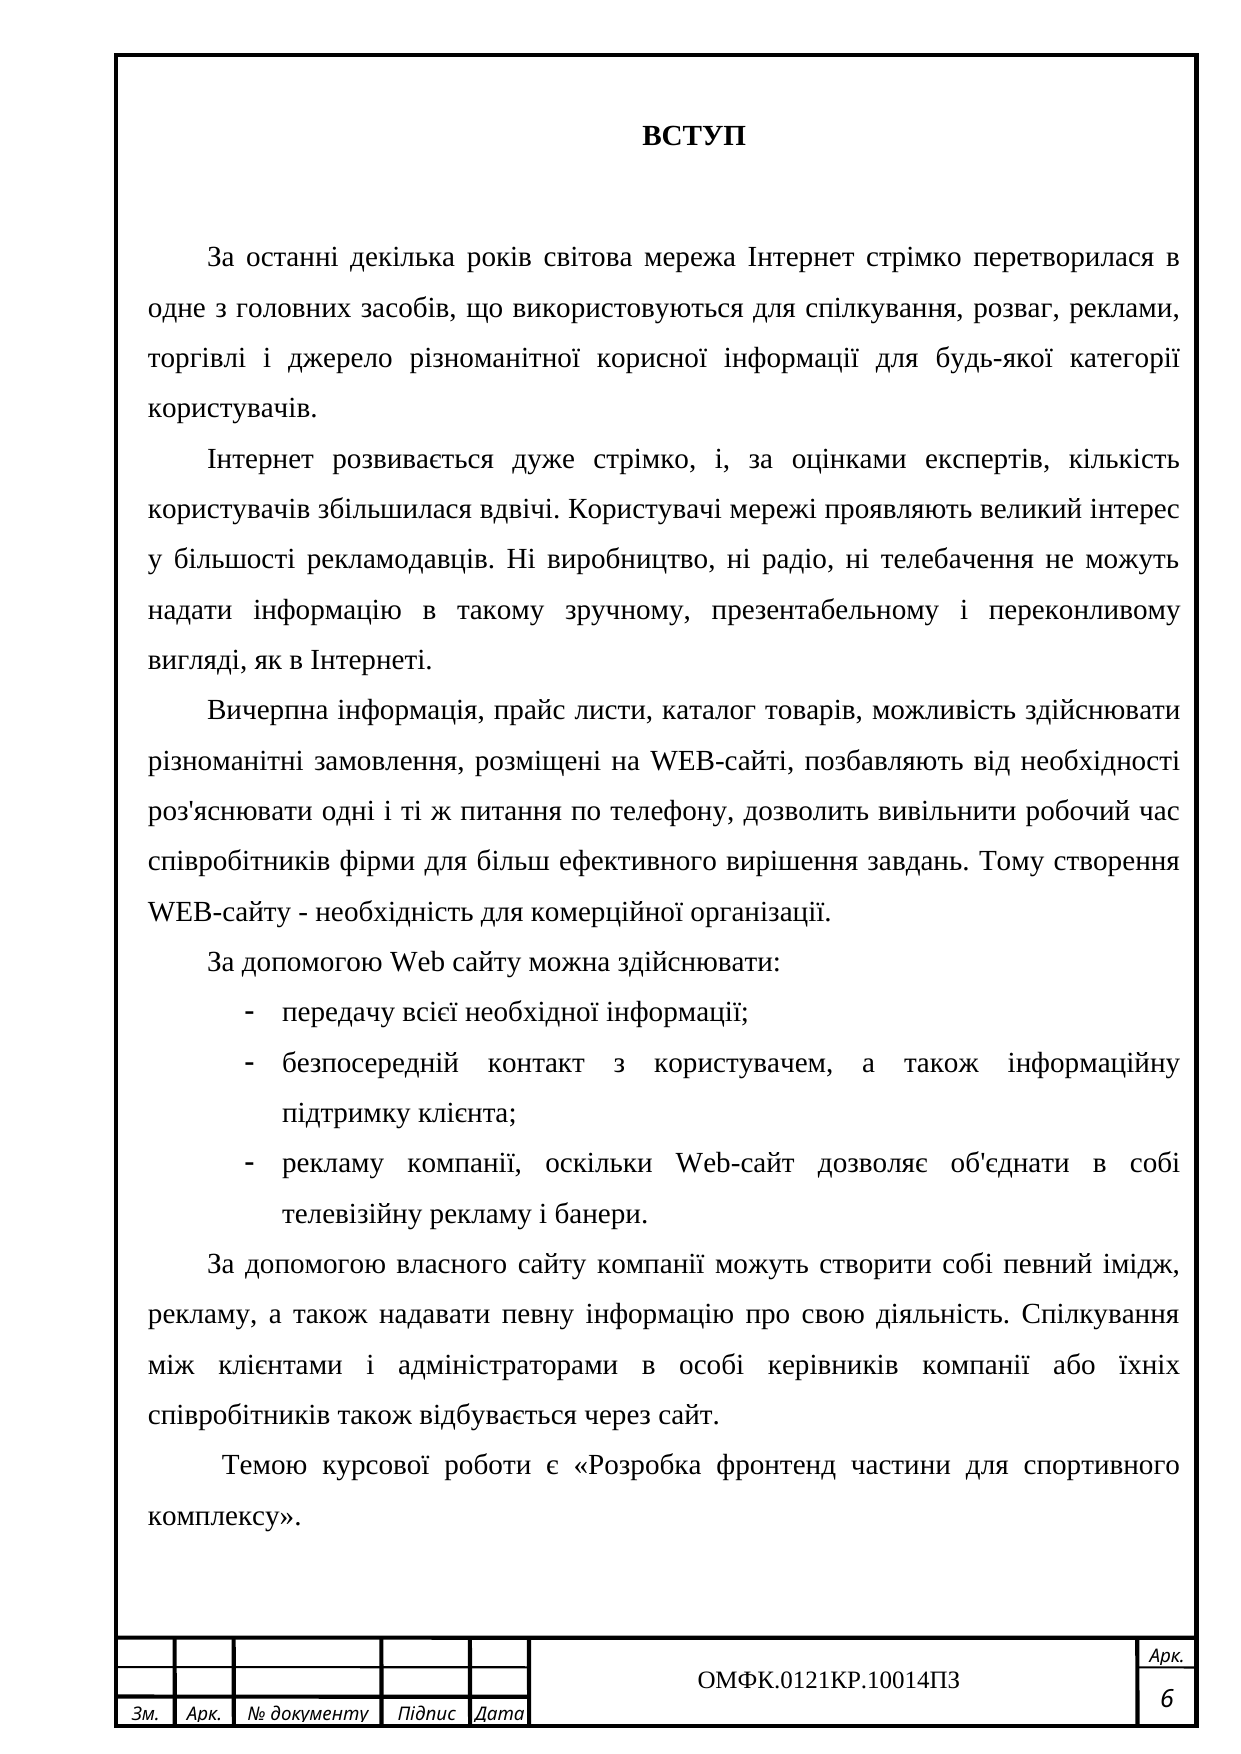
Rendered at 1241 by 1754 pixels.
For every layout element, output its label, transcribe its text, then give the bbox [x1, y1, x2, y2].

text ВСТУП [148, 118, 1181, 152]
list рекламу компанії, оскільки Wеb-сайт дозволяє об'єднати в собі телевізійну рекламу і банери. [244, 1145, 1181, 1229]
list безпосередній контакт з користувачем, а також інформаційну підтримку клієнта; [244, 1045, 1181, 1129]
text Темою курсової роботи є «Розробка фронтенд частини для спортивного комплексу». [148, 1447, 1181, 1531]
text За допомогою власного сайту компанії можуть створити собі певний імідж, рекламу, а також надавати певну інформацію про свою діяльність. Спілкування між клієнтами і адміністраторами в особі керівників компанії або їхніх співробітників також відбувається через сайт. [148, 1246, 1181, 1431]
text За останні декілька років світова мережа Інтернет стрімко перетворилася в одне з головних засобів, що використовуються для спілкування, розваг, реклами, торгівлі і джерело різноманітної корисної інформації для будь-якої категорії користувачів. [148, 239, 1181, 424]
text Вичерпна інформація, прайс листи, каталог товарів, можливість здійснювати різноманітні замовлення, розміщені на WЕB-сайті, позбавляють від необхідності роз'яснювати одні і ті ж питання по телефону, дозволить вивільнити робочий час співробітників фірми для більш ефективного вирішення завдань. Тому створення WЕB-сайту - необхідність для комерційної організації. [148, 692, 1181, 927]
text Інтернет розвивається дуже стрімко, і, за оцінками експертів, кількість користувачів збільшилася вдвічі. Користувачі мережі проявляють великий інтерес у більшості рекламодавців. Ні виробництво, ні радіо, ні телебачення не можуть надати інформацію в такому зручному, презентабельному і переконливому вигляді, як в Інтернеті. [148, 441, 1181, 676]
text За допомогою Wеb сайту можна здійснювати: [148, 944, 1181, 977]
list передачу всієї необхідної інформації; [244, 994, 1181, 1028]
